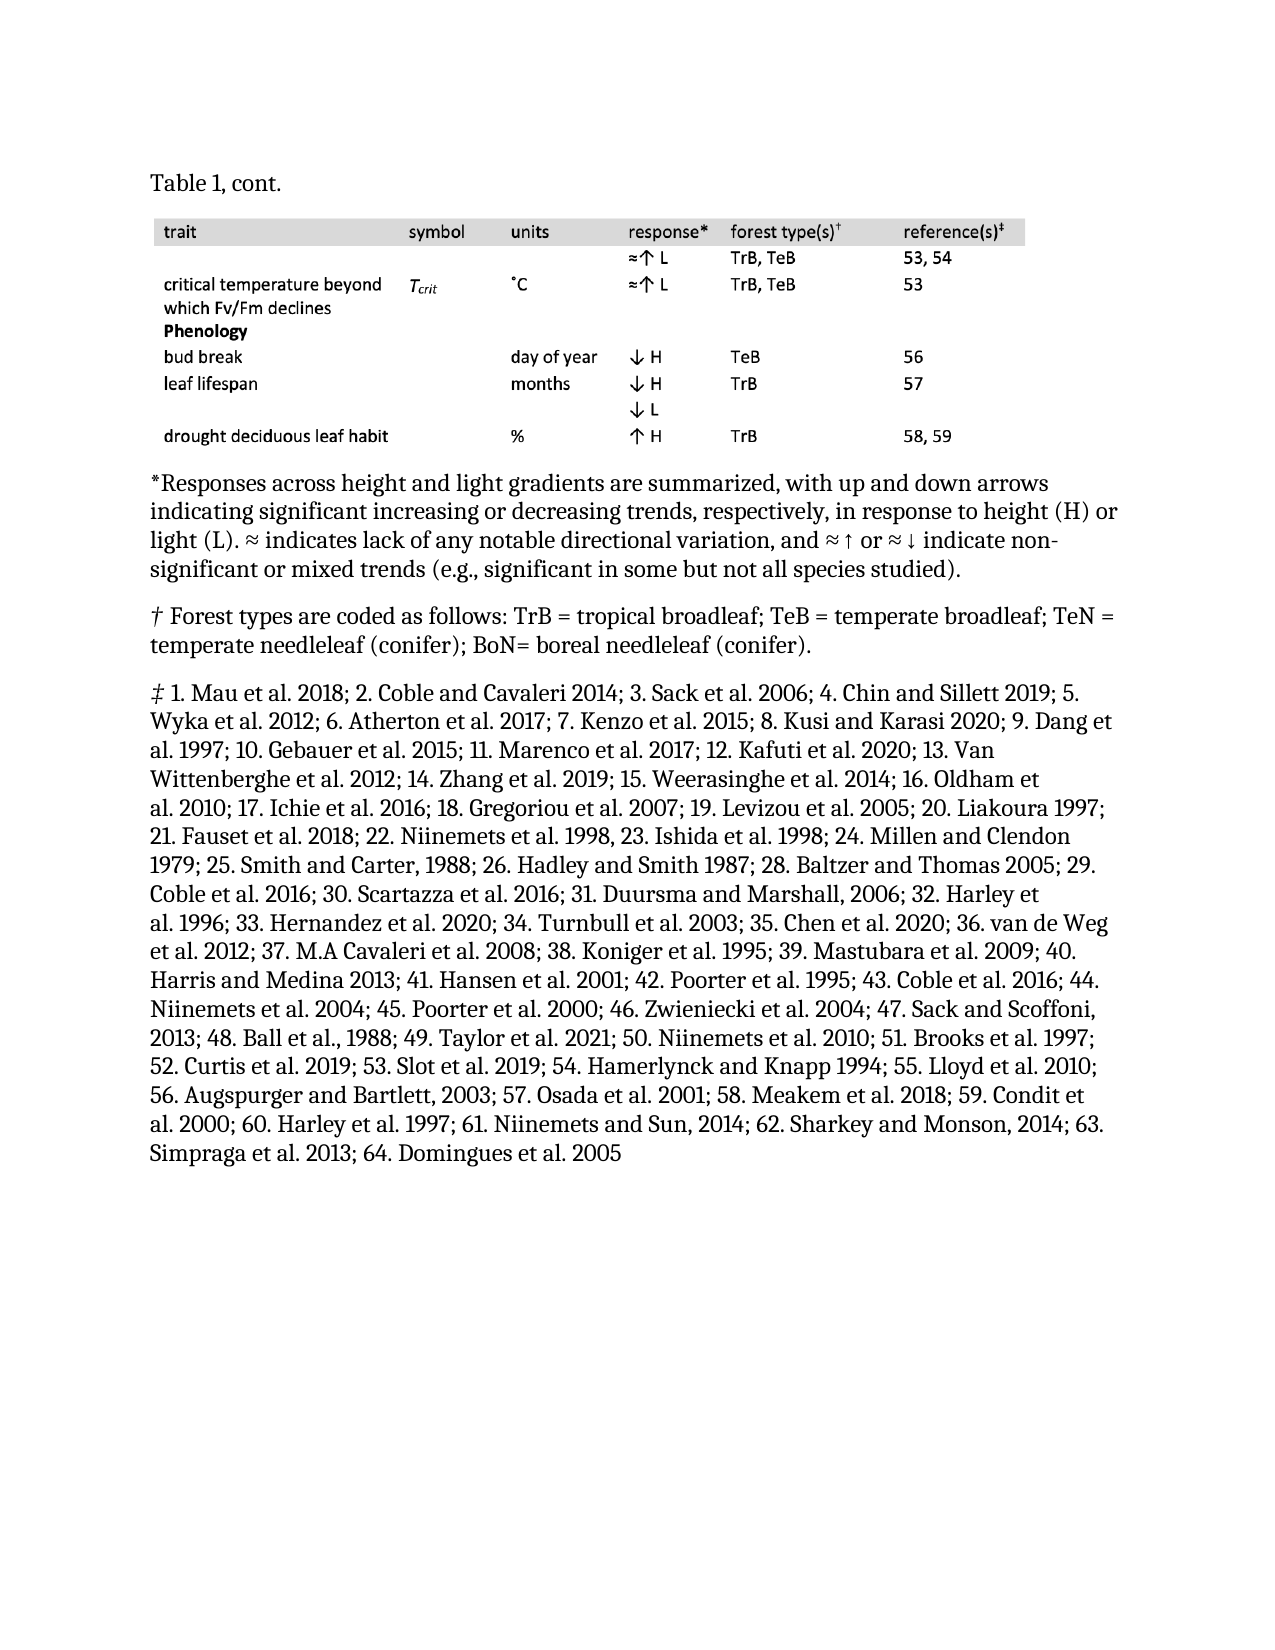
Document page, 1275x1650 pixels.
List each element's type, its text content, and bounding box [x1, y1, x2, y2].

text *Responses across height and light gradients are summarized, with up and down arrows indicating significant increasing or decreasing trends, respectively, in response to height (H) or light (L). indicates lack of any notable directional variation, and or indicate non-significant or mixed trends (e.g., significant in some but not all species studied). [150, 468, 1125, 583]
text Table 1, cont. [150, 169, 1125, 197]
picture [150, 216, 1025, 450]
text 1. Mau et al. 2018; 2. Coble and Cavaleri 2014; 3. Sack et al. 2006; 4. Chin and Sillett 2019; 5. Wyka et al. 2012; 6. Atherton et al. 2017; 7. Kenzo et al. 2015; 8. Kusi and Karasi 2020; 9. Dang et al. 1997; 10. Gebauer et al. 2015; 11. Marenco et al. 2017; 12. Kafuti et al. 2020; 13. Van Wittenberghe et al. 2012; 14. Zhang et al. 2019; 15. Weerasinghe et al. 2014; 16. Oldham et al. 2010; 17. Ichie et al. 2016; 18. Gregoriou et al. 2007; 19. Levizou et al. 2005; 20. Liakoura 1997; 21. Fauset et al. 2018; 22. Niinemets et al. 1998, 23. Ishida et al. 1998; 24. Millen and Clendon 1979; 25. Smith and Carter, 1988; 26. Hadley and Smith 1987; 28. Baltzer and Thomas 2005; 29. Coble et al. 2016; 30. Scartazza et al. 2016; 31. Duursma and Marshall, 2006; 32. Harley et al. 1996; 33. Hernandez et al. 2020; 34. Turnbull et al. 2003; 35. Chen et al. 2020; 36. van de Weg et al. 2012; 37. M.A Cavaleri et al. 2008; 38. Koniger et al. 1995; 39. Mastubara et al. 2009; 40. Harris and Medina 2013; 41. Hansen et al. 2001; 42. Poorter et al. 1995; 43. Coble et al. 2016; 44. Niinemets et al. 2004; 45. Poorter et al. 2000; 46. Zwieniecki et al. 2004; 47. Sack and Scoffoni, 2013; 48. Ball et al., 1988; 49. Taylor et al. 2021; 50. Niinemets et al. 2010; 51. Brooks et al. 1997; 52. Curtis et al. 2019; 53. Slot et al. 2019; 54. Hamerlynck and Knapp 1994; 55. Lloyd et al. 2010; 56. Augspurger and Bartlett, 2003; 57. Osada et al. 2001; 58. Meakem et al. 2018; 59. Condit et al. 2000; 60. Harley et al. 1997; 61. Niinemets and Sun, 2014; 62. Sharkey and Monson, 2014; 63. Simpraga et al. 2013; 64. Domingues et al. 2005 [150, 678, 1125, 1167]
text Forest types are coded as follows: TrB = tropical broadleaf; TeB = temperate broadleaf; TeN = temperate needleleaf (conifer); BoN= boreal needleleaf (conifer). [150, 602, 1125, 660]
